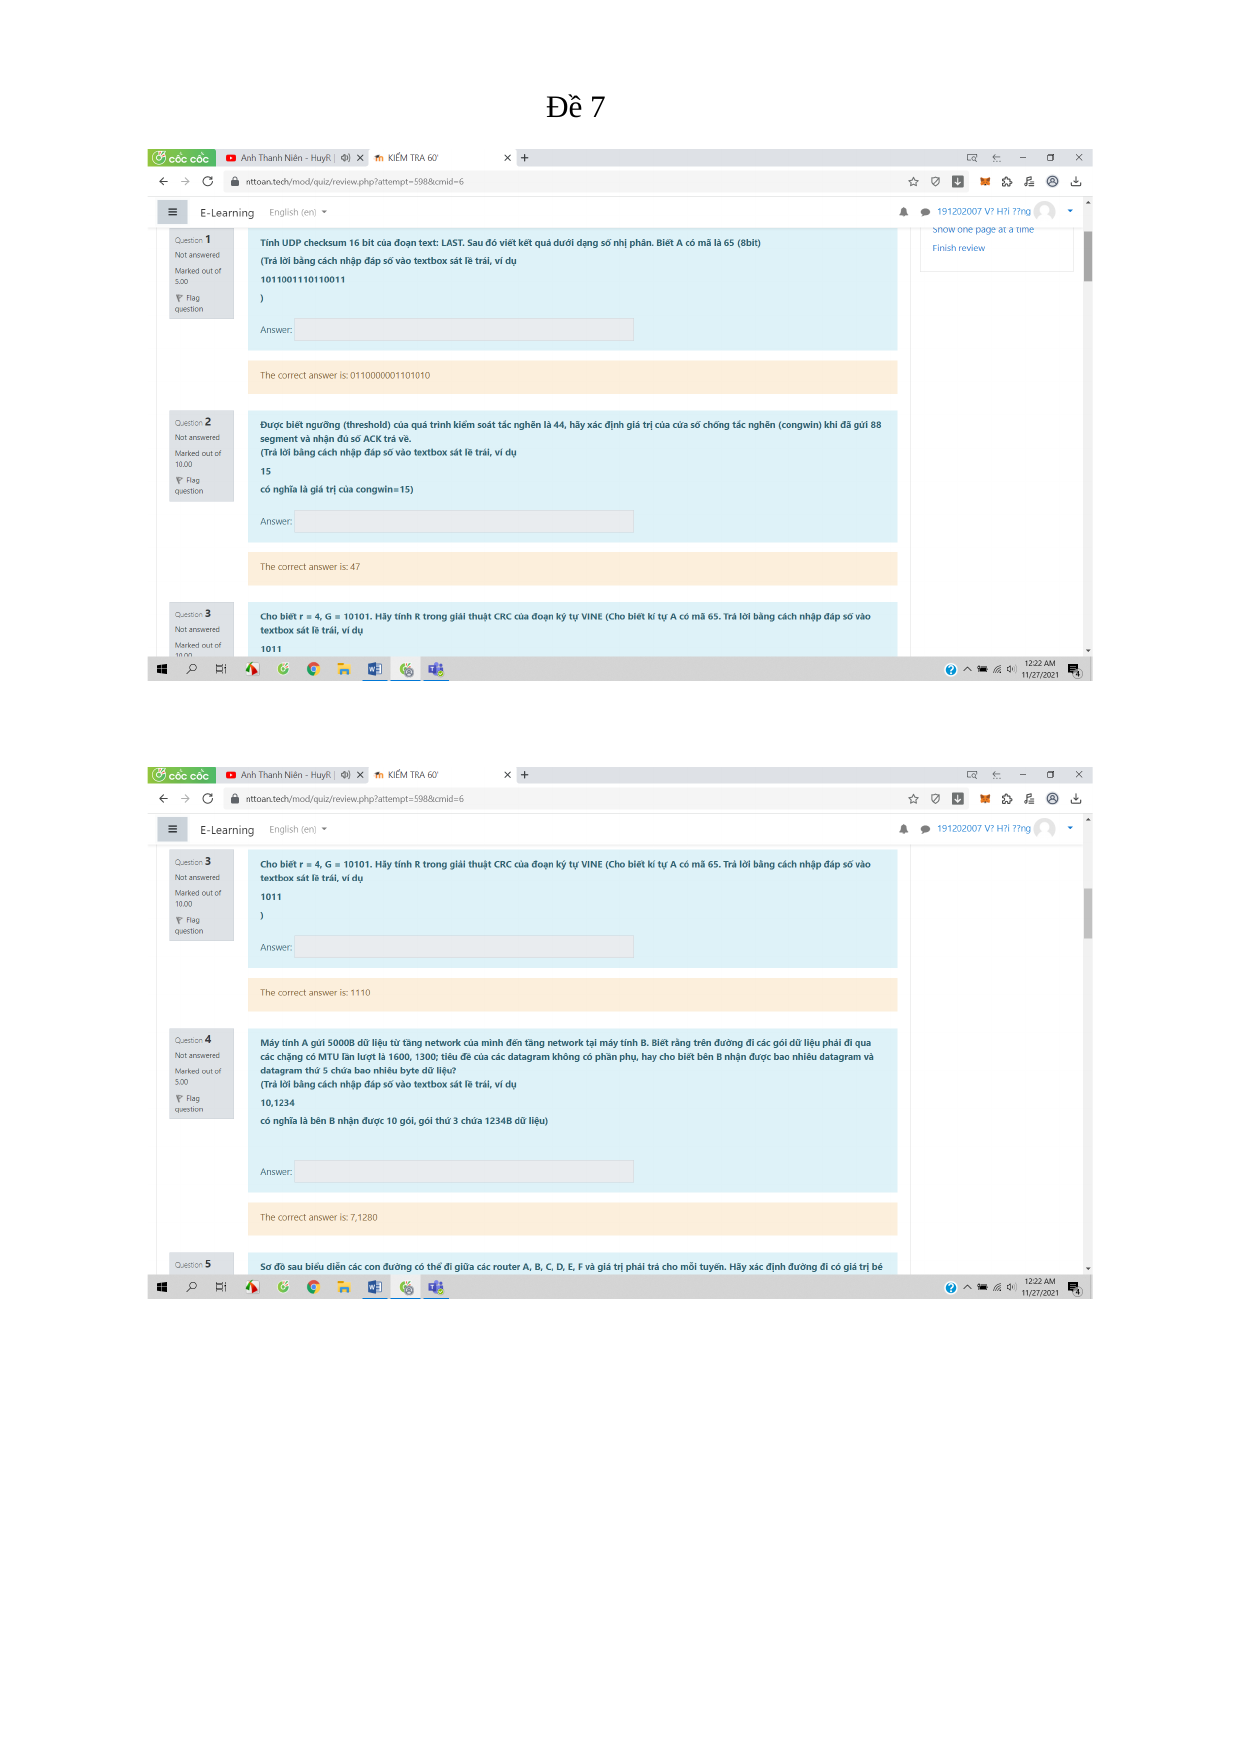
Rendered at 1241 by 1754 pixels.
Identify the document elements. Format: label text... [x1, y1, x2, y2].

picture [147, 767, 1093, 1299]
picture [147, 149, 1093, 681]
text Đề 7 [0, 89, 1152, 124]
